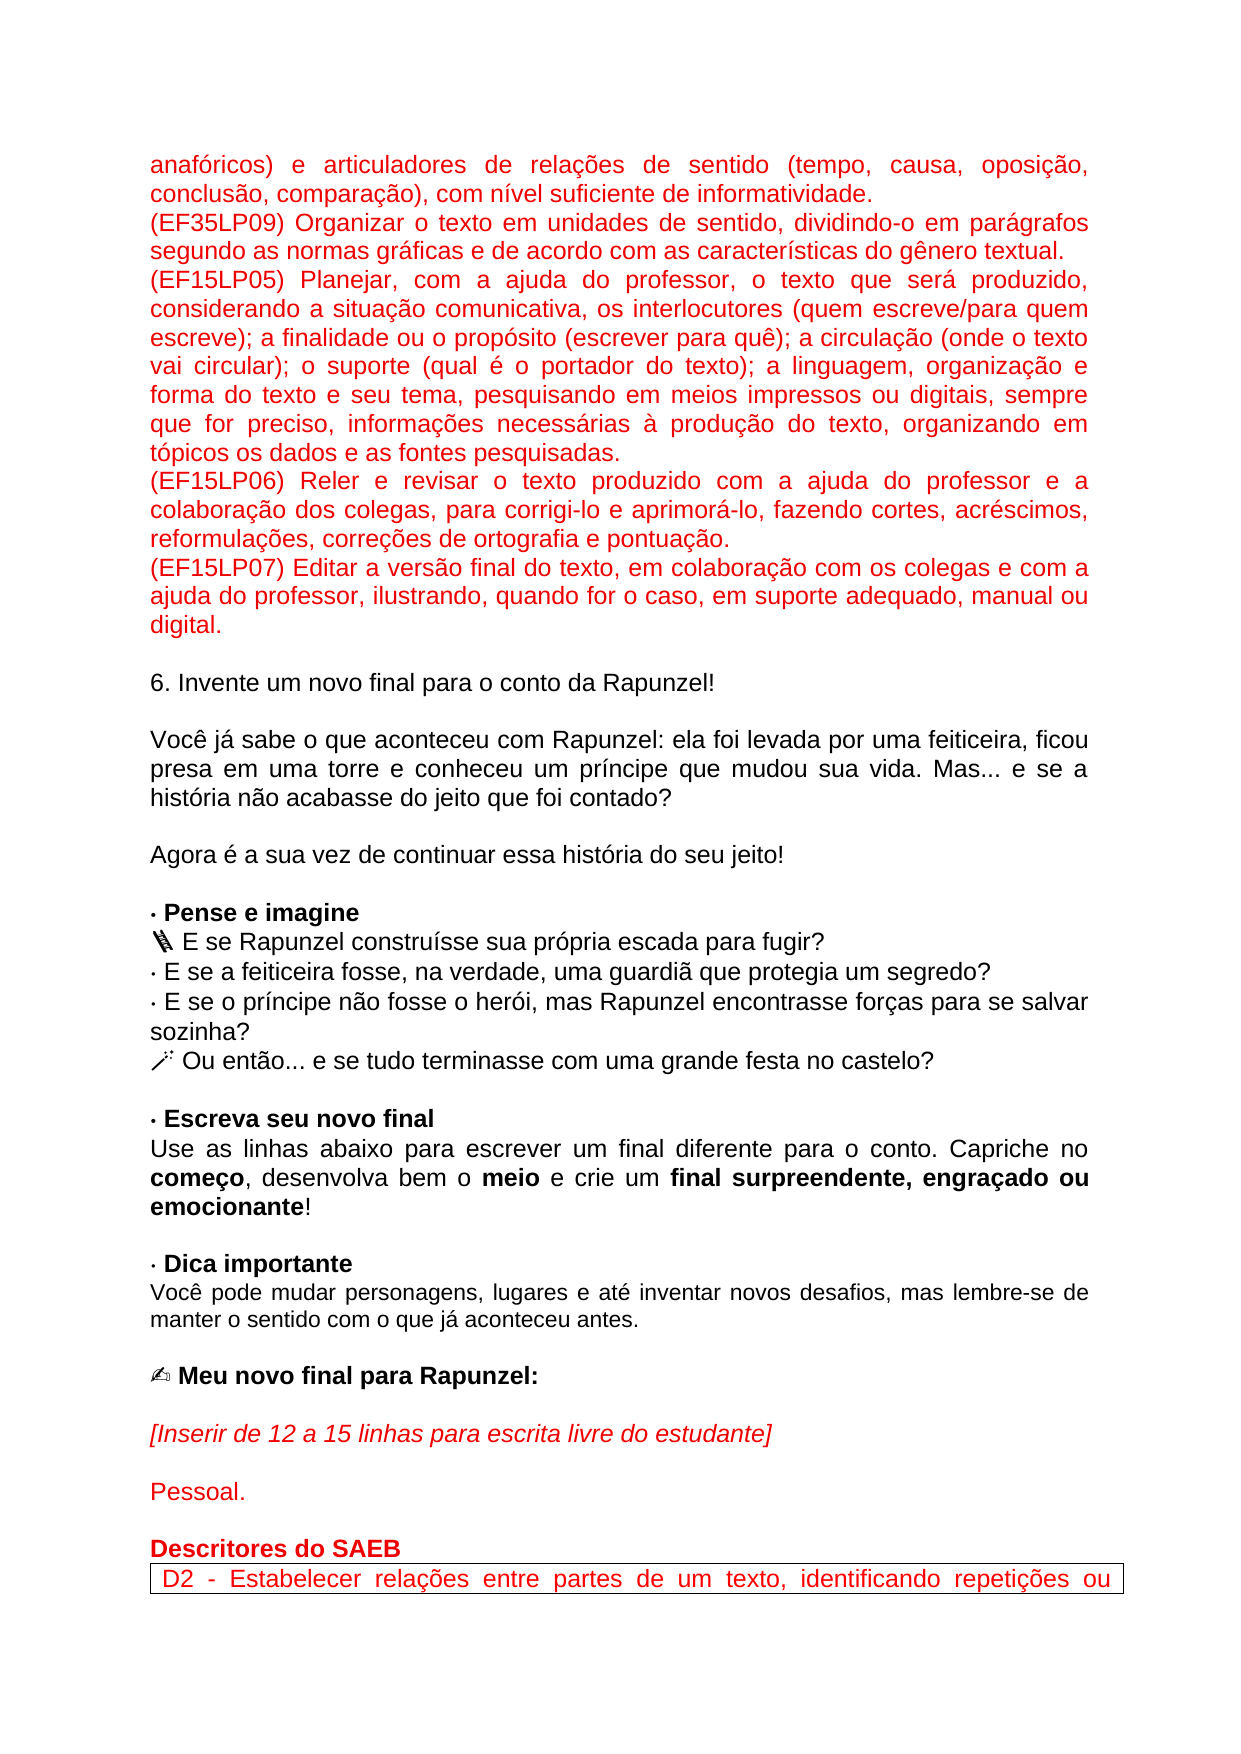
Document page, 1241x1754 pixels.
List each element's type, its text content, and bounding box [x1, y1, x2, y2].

text [Inserir de 12 a 15 linhas para escrita livre do estudante] [150, 1391, 1090, 1448]
text (EF15LP06) Reler e revisar o texto produzido com a ajuda do professor e a colaboração dos colegas, para corrigi-lo e aprimorá-lo, fazendo cortes, acréscimos, reformulações, correções de ortografia e pontuação. [150, 466, 1090, 552]
text 🪄 Ou então... e se tudo terminasse com uma grande festa no castelo? [150, 1046, 1090, 1076]
text Você já sabe o que aconteceu com Rapunzel: ela foi levada por uma feiticeira, ficou presa em uma torre e conheceu um príncipe que mudou sua vida. Mas... e se a história não acabasse do jeito que foi contado? [150, 725, 1090, 811]
text Agora é a sua vez de continuar essa história do seu jeito! [150, 840, 1090, 869]
text ✍️ Meu novo final para Rapunzel: [150, 1361, 1090, 1391]
text Pessoal. [150, 1477, 1090, 1506]
text (EF15LP05) Planejar, com a ajuda do professor, o texto que será produzido, considerando a situação comunicativa, os interlocutores (quem escreve/para quem escreve); a finalidade ou o propósito (escrever para quê); a circulação (onde o texto vai circular); o suporte (qual é o portador do texto); a linguagem, organização e forma do texto e seu tema, pesquisando em meios impressos ou digitais, sempre que for preciso, informações necessárias à produção do texto, organizando em tópicos os dados e as fontes pesquisadas. [150, 265, 1090, 466]
text 🐉 E se a feiticeira fosse, na verdade, uma guardiã que protegia um segredo? [150, 957, 1090, 987]
text 6. Invente um novo final para o conto da Rapunzel! [150, 667, 1090, 696]
text 💡 Pense e imagine [150, 897, 1090, 927]
text 📎 Dica importante [150, 1249, 1090, 1279]
text 🪜 E se Rapunzel construísse sua própria escada para fugir? [150, 927, 1090, 957]
text (EF35LP09) Organizar o texto em unidades de sentido, dividindo-o em parágrafos segundo as normas gráficas e de acordo com as características do gênero textual. [150, 207, 1090, 265]
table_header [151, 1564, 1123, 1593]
text Você pode mudar personagens, lugares e até inventar novos desafios, mas lembre-se de manter o sentido com o que já aconteceu antes. [150, 1279, 1090, 1332]
text Use as linhas abaixo para escrever um final diferente para o conto. Capriche no começo, desenvolva bem o meio e crie um final surpreendente, engraçado ou emocionante! [150, 1134, 1090, 1221]
text 👑 E se o príncipe não fosse o herói, mas Rapunzel encontrasse forças para se salvar sozinha? [150, 987, 1090, 1046]
text 📝 Escreva seu novo final [150, 1104, 1090, 1134]
text Descritores do SAEB [150, 1534, 1090, 1563]
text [150, 150, 1090, 207]
text (EF15LP07) Editar a versão final do texto, em colaboração com os colegas e com a ajuda do professor, ilustrando, quando for o caso, em suporte adequado, manual ou digital. [150, 552, 1090, 639]
